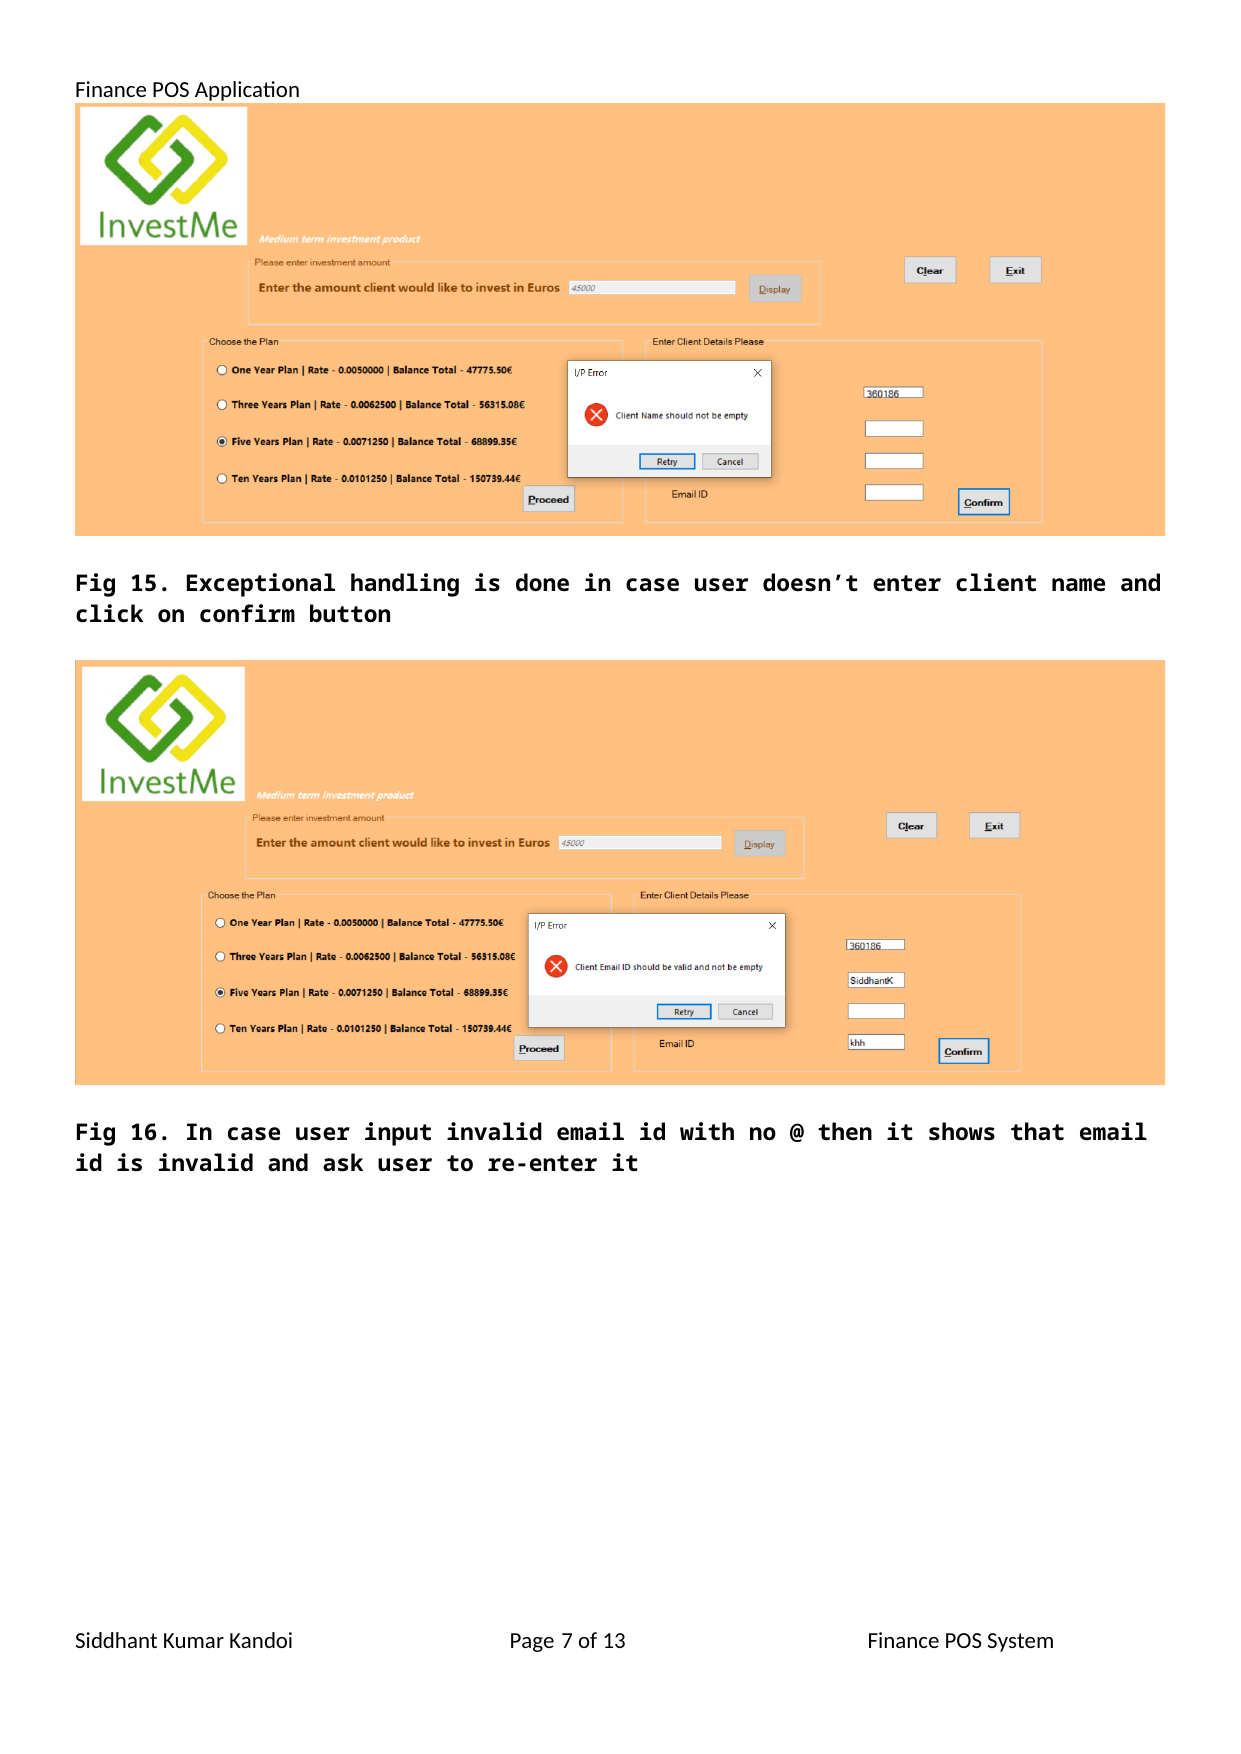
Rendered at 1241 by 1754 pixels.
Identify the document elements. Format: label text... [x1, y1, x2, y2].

text Fig 16. In case user input invalid email id with no @ then it shows that email id is invalid and ask user to re-enter it [75, 1116, 1165, 1178]
text Fig 15. Exceptional handling is done in case user doesn’t enter client name and click on confirm button [75, 566, 1165, 629]
picture [75, 660, 1166, 1085]
picture [75, 103, 1166, 536]
